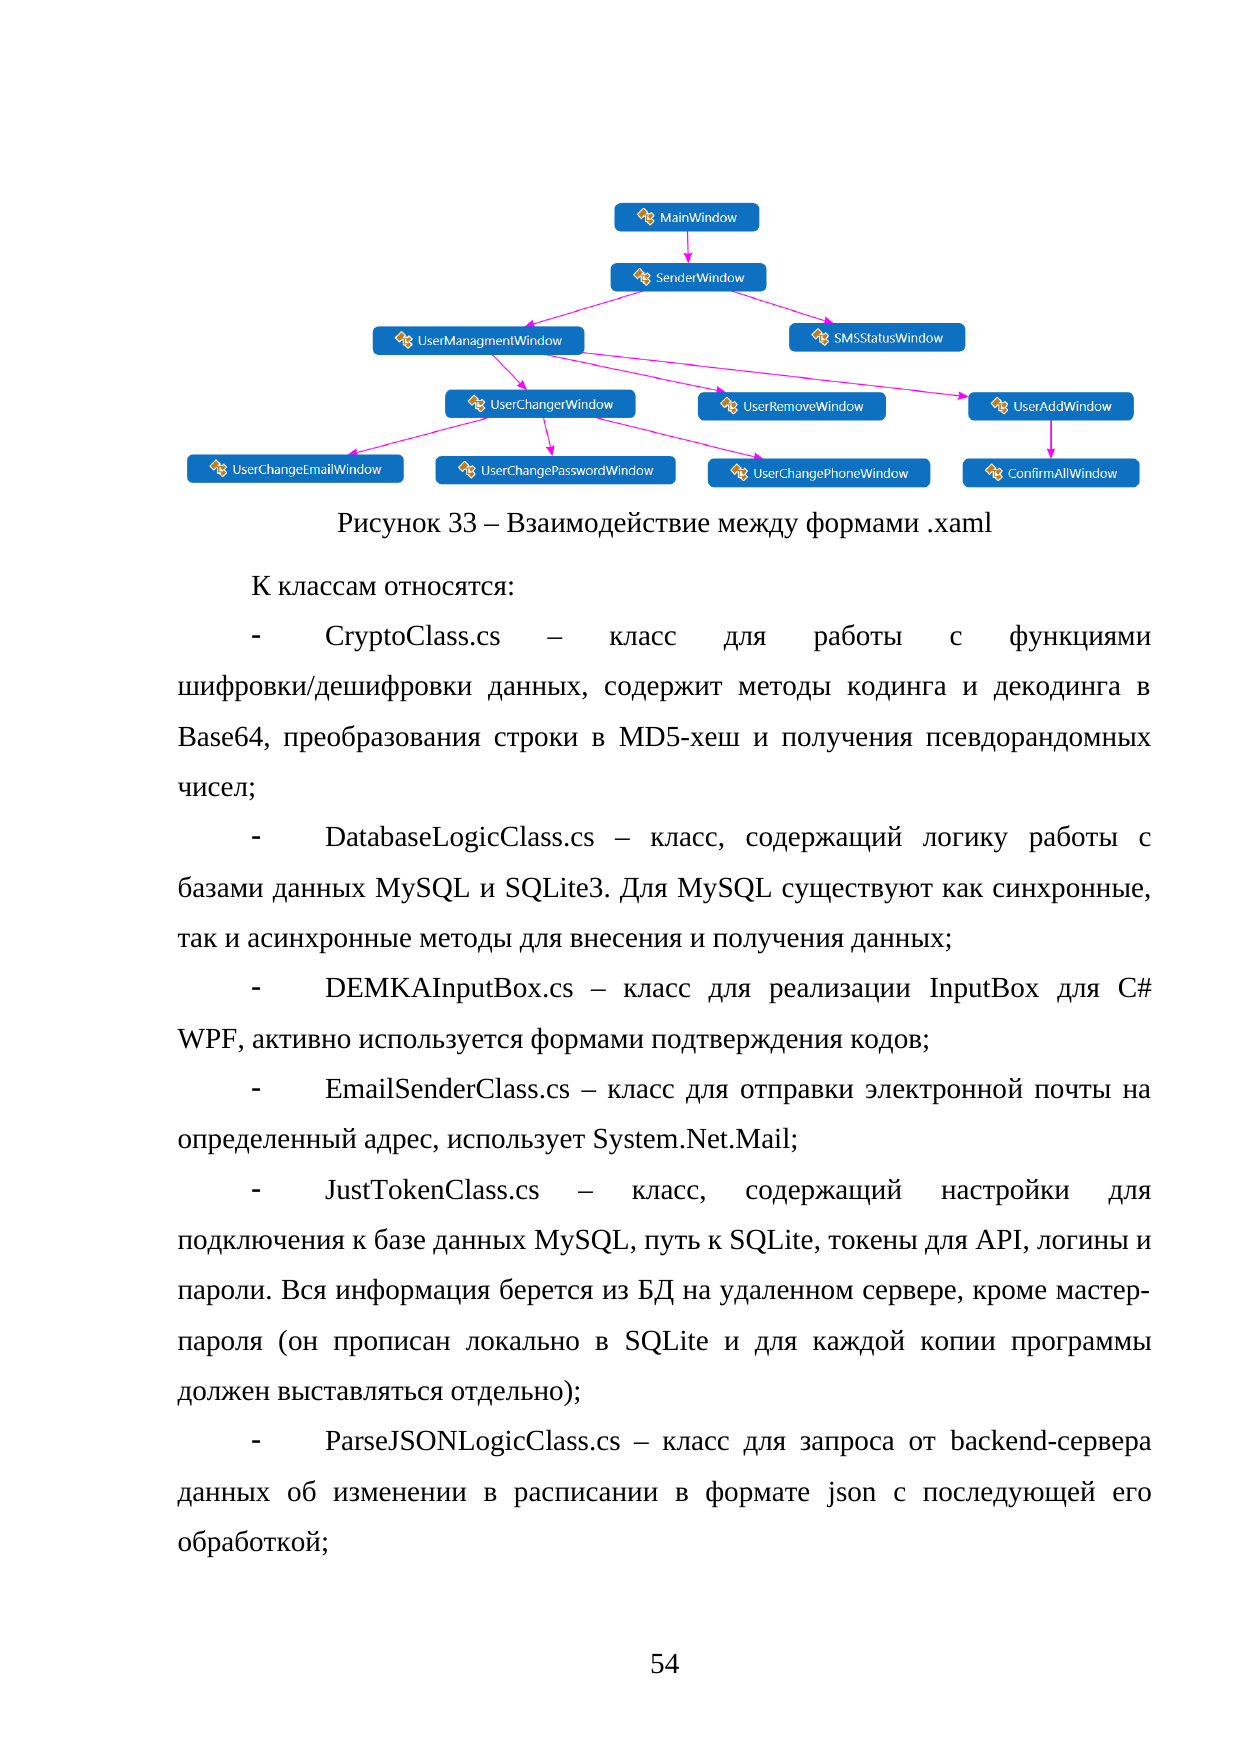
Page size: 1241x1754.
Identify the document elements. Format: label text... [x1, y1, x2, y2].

list DEMKAInputBox.cs – класс для реализации InputBox для C# WPF, активно используется формами подтверждения кодов; [177, 970, 1152, 1054]
list DatabaseLogicClass.cs – класс, содержащий логику работы с базами данных MySQL и SQLite3. Для MySQL существуют как синхронные, так и асинхронные методы для внесения и получения данных; [177, 819, 1152, 953]
text К классам относятся: [177, 568, 1152, 601]
text Рисунок 33 – Взаимодействие между формами .xaml [177, 505, 1152, 538]
list JustTokenClass.cs – класс, содержащий настройки для подключения к базе данных MySQL, путь к SQLite, токены для API, логины и пароли. Вся информация берется из БД на удаленном сервере, кроме мастер-пароля (он прописан локально в SQLite и для каждой копии программы должен выставляться отдельно); [177, 1172, 1152, 1407]
picture [177, 189, 1152, 500]
list EmailSenderClass.cs – класс для отправки электронной почты на определенный адрес, использует System.Net.Mail; [177, 1071, 1152, 1155]
list CryptoClass.cs – класс для работы с функциями шифровки/дешифровки данных, содержит методы кодинга и декодинга в Base64, преобразования строки в MD5-хеш и получения псевдорандомных чисел; [177, 618, 1152, 802]
list ParseJSONLogicClass.cs – класс для запроса от backend-сервера данных об изменении в расписании в формате json с последующей его обработкой; [177, 1423, 1152, 1558]
